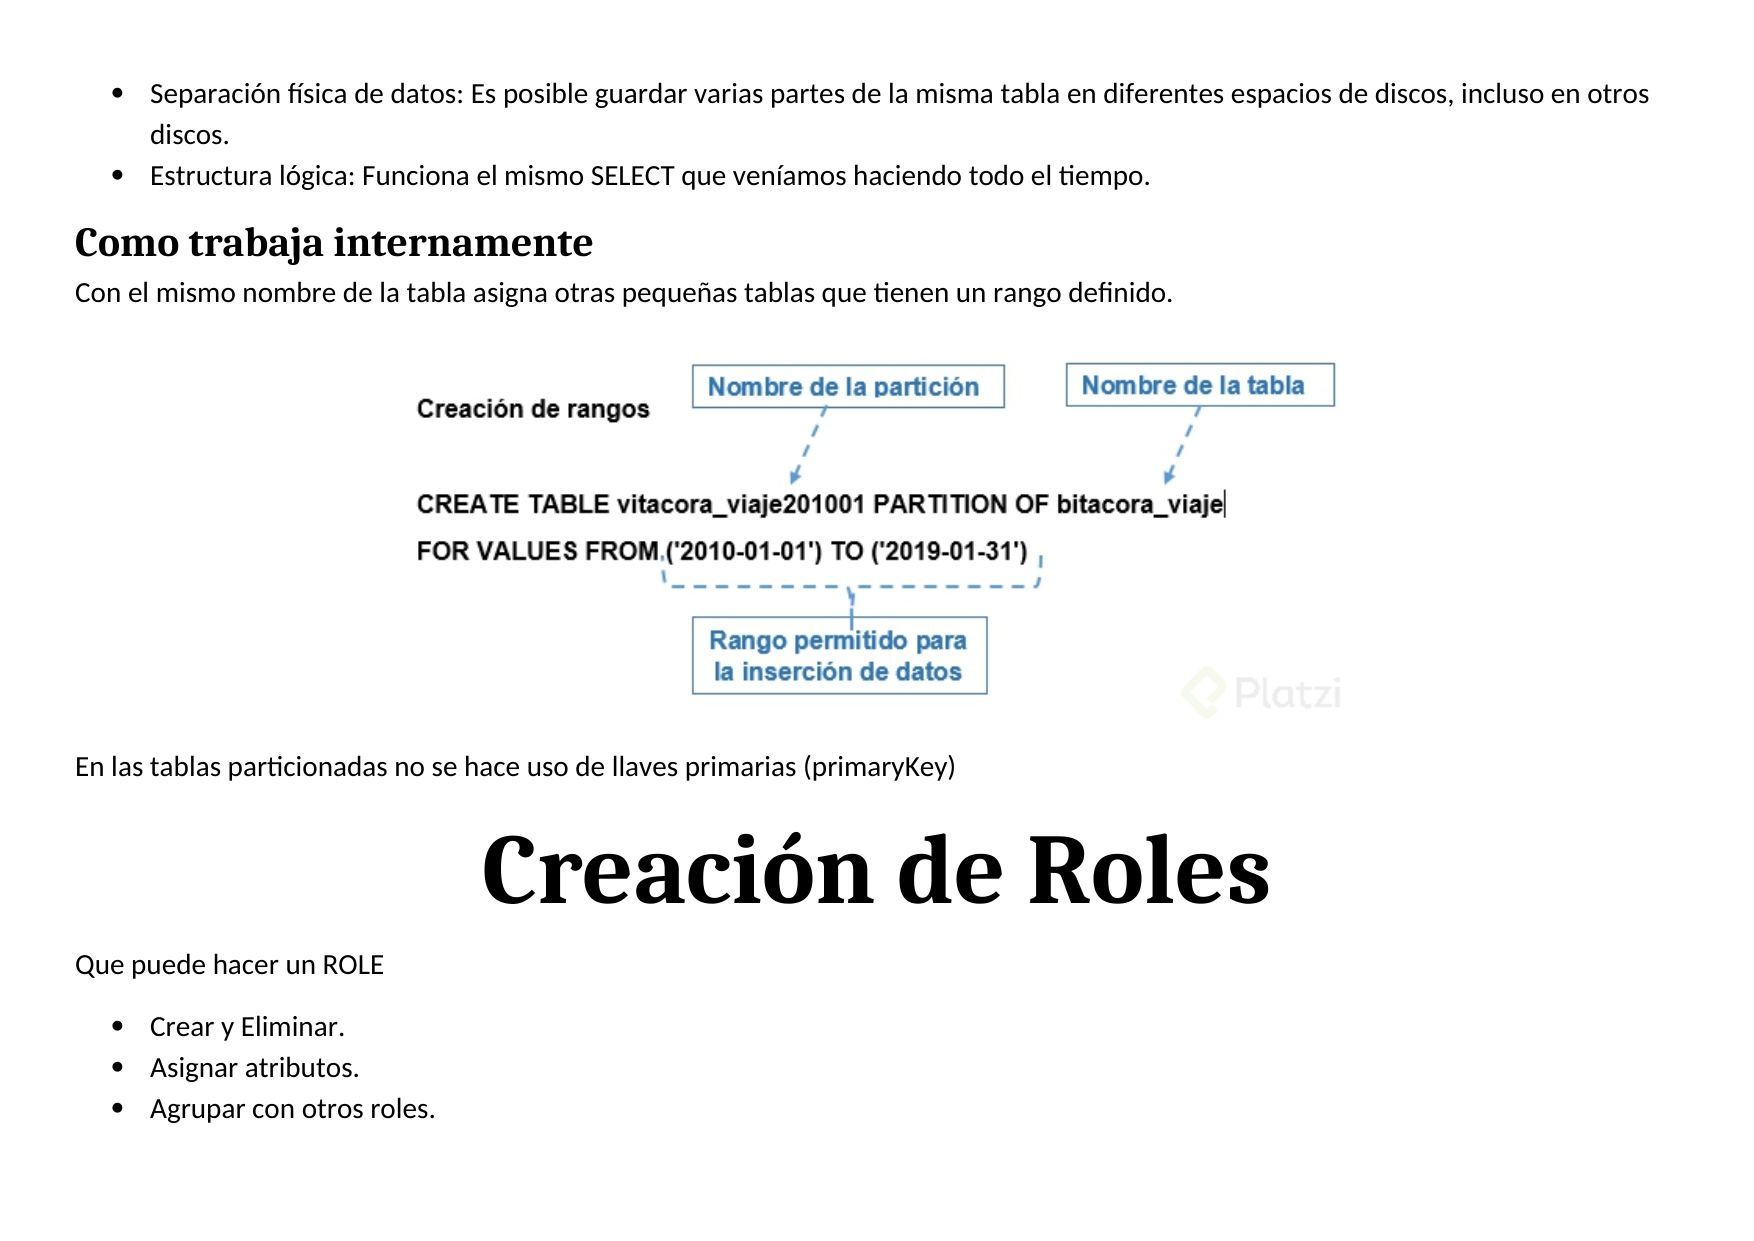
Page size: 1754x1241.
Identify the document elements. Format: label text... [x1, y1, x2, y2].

picture [403, 335, 1351, 723]
text Con el mismo nombre de la tabla asigna otras pequeñas tablas que tienen un rango definido. [75, 274, 1679, 309]
list Crear y Eliminar. [112, 1008, 1679, 1043]
subtitle Creación de Roles [75, 814, 1679, 929]
subtitle Como trabaja internamente [75, 219, 1679, 267]
text Que puede hacer un ROLE [75, 946, 1679, 982]
list Estructura lógica: Funciona el mismo SELECT que veníamos haciendo todo el tiempo. [112, 157, 1679, 192]
text En las tablas particionadas no se hace uso de llaves primarias (primaryKey) [75, 748, 1679, 784]
list Asignar atributos. [112, 1049, 1679, 1084]
list Separación física de datos: Es posible guardar varias partes de la misma tabla en diferentes espacios de discos, incluso en otros discos. [112, 75, 1679, 152]
list Agrupar con otros roles. [112, 1090, 1679, 1125]
